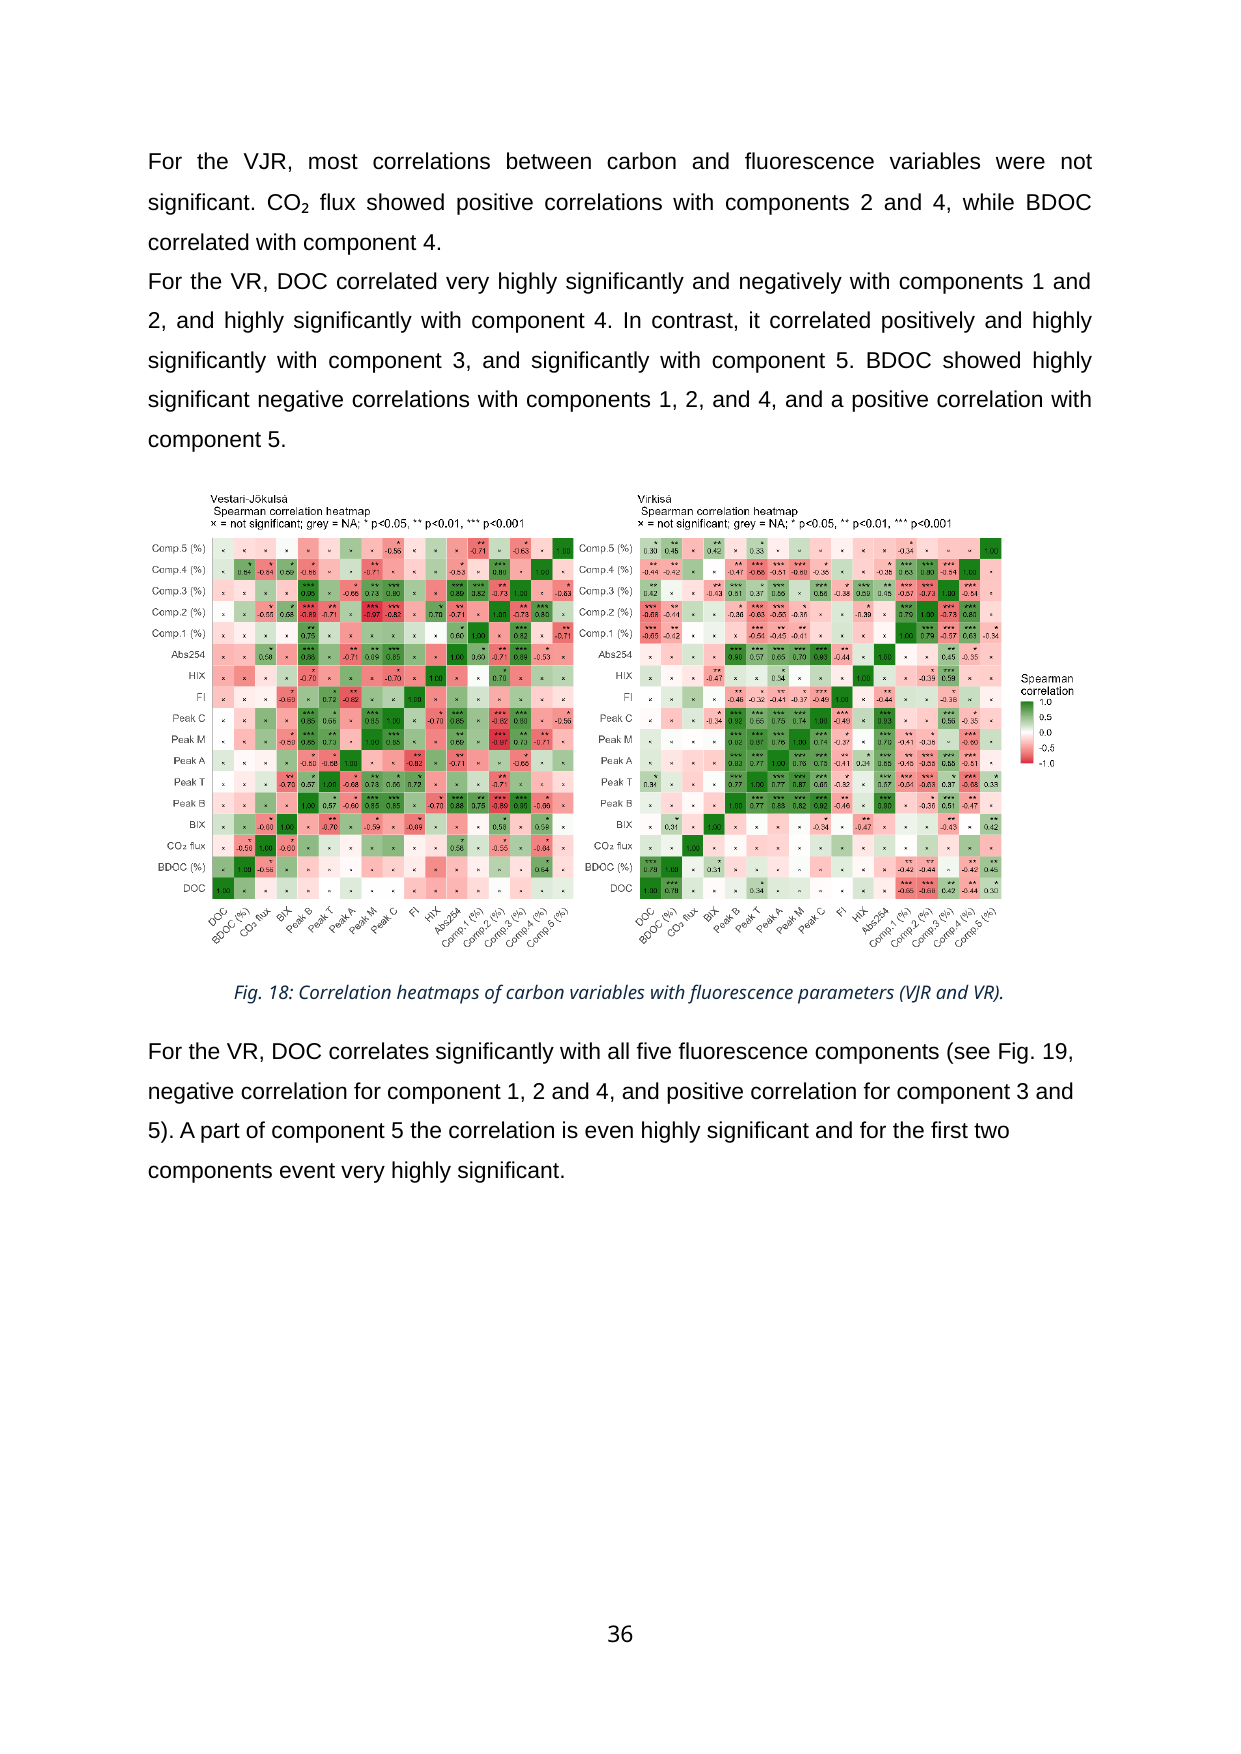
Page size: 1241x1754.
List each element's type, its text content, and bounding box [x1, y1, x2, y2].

text For the VR, DOC correlates significantly with all five fluorescence components (see Fig. 19, negative correlation for component 1, 2 and 4, and positive correlation for component 3 and 5). A part of component 5 the correlation is even highly significant and for the first two components event very highly significant. [148, 1038, 1093, 1183]
picture [147, 465, 1082, 979]
text For the VJR, most correlations between carbon and fluorescence variables were not significant. CO₂ flux showed positive correlations with components 2 and 4, while BDOC correlated with component 4. [148, 148, 1093, 255]
text Fig. 18: Correlation heatmaps of carbon variables with fluorescence parameters (VJR and VR). [148, 979, 1093, 1004]
text For the VR, DOC correlated very highly significantly and negatively with components 1 and 2, and highly significantly with component 4. In contrast, it correlated positively and highly significantly with component 3, and significantly with component 5. BDOC showed highly significant negative correlations with components 1, 2, and 4, and a positive correlation with component 5. [148, 268, 1093, 452]
